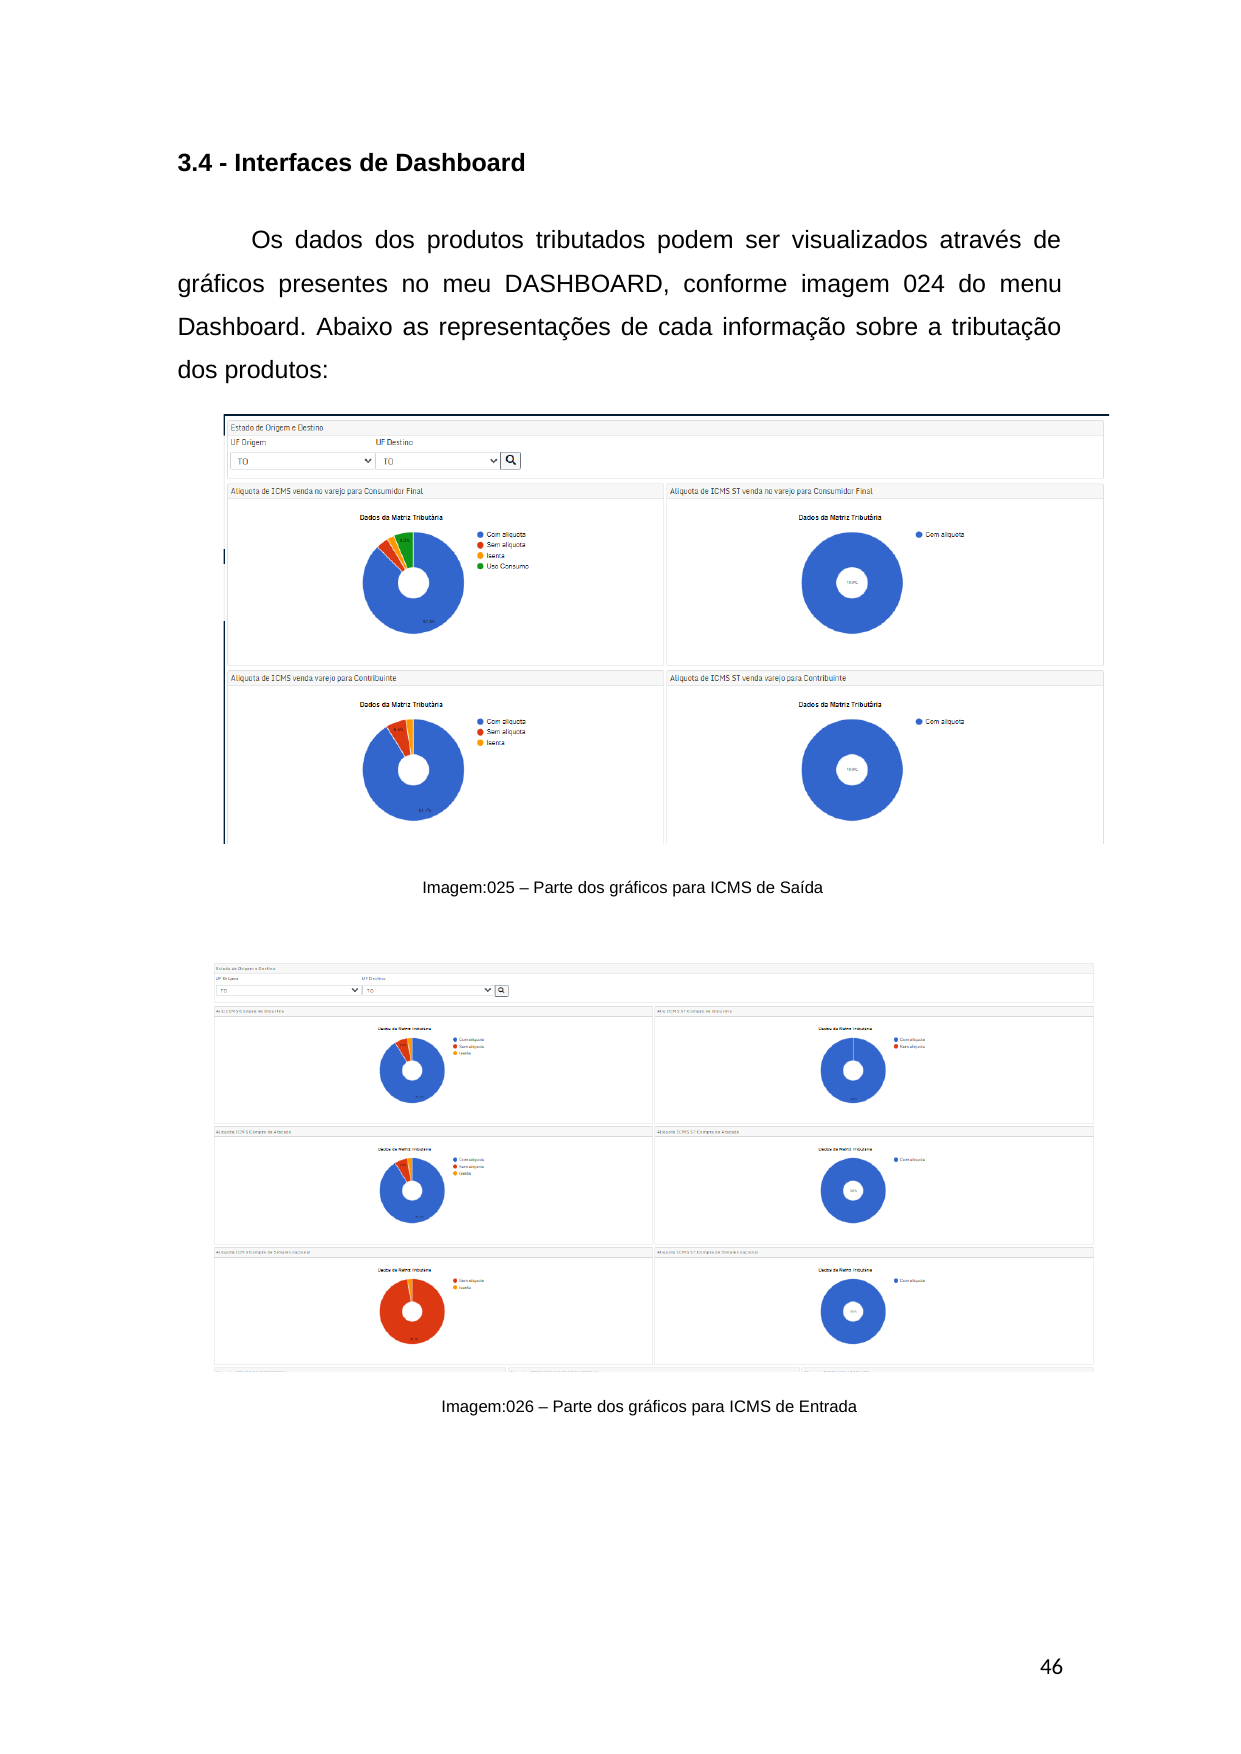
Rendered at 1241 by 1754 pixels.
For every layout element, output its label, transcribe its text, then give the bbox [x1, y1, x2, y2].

picture [223, 414, 1110, 844]
picture [212, 961, 1098, 1372]
subtitle 3.4 - Interfaces de Dashboard [177, 148, 1063, 176]
text Os dados dos produtos tributados podem ser visualizados através de gráficos presentes no meu DASHBOARD, conforme imagem 024 do menu Dashboard. Abaixo as representações de cada informação sobre a tributação dos produtos: [177, 226, 1063, 384]
